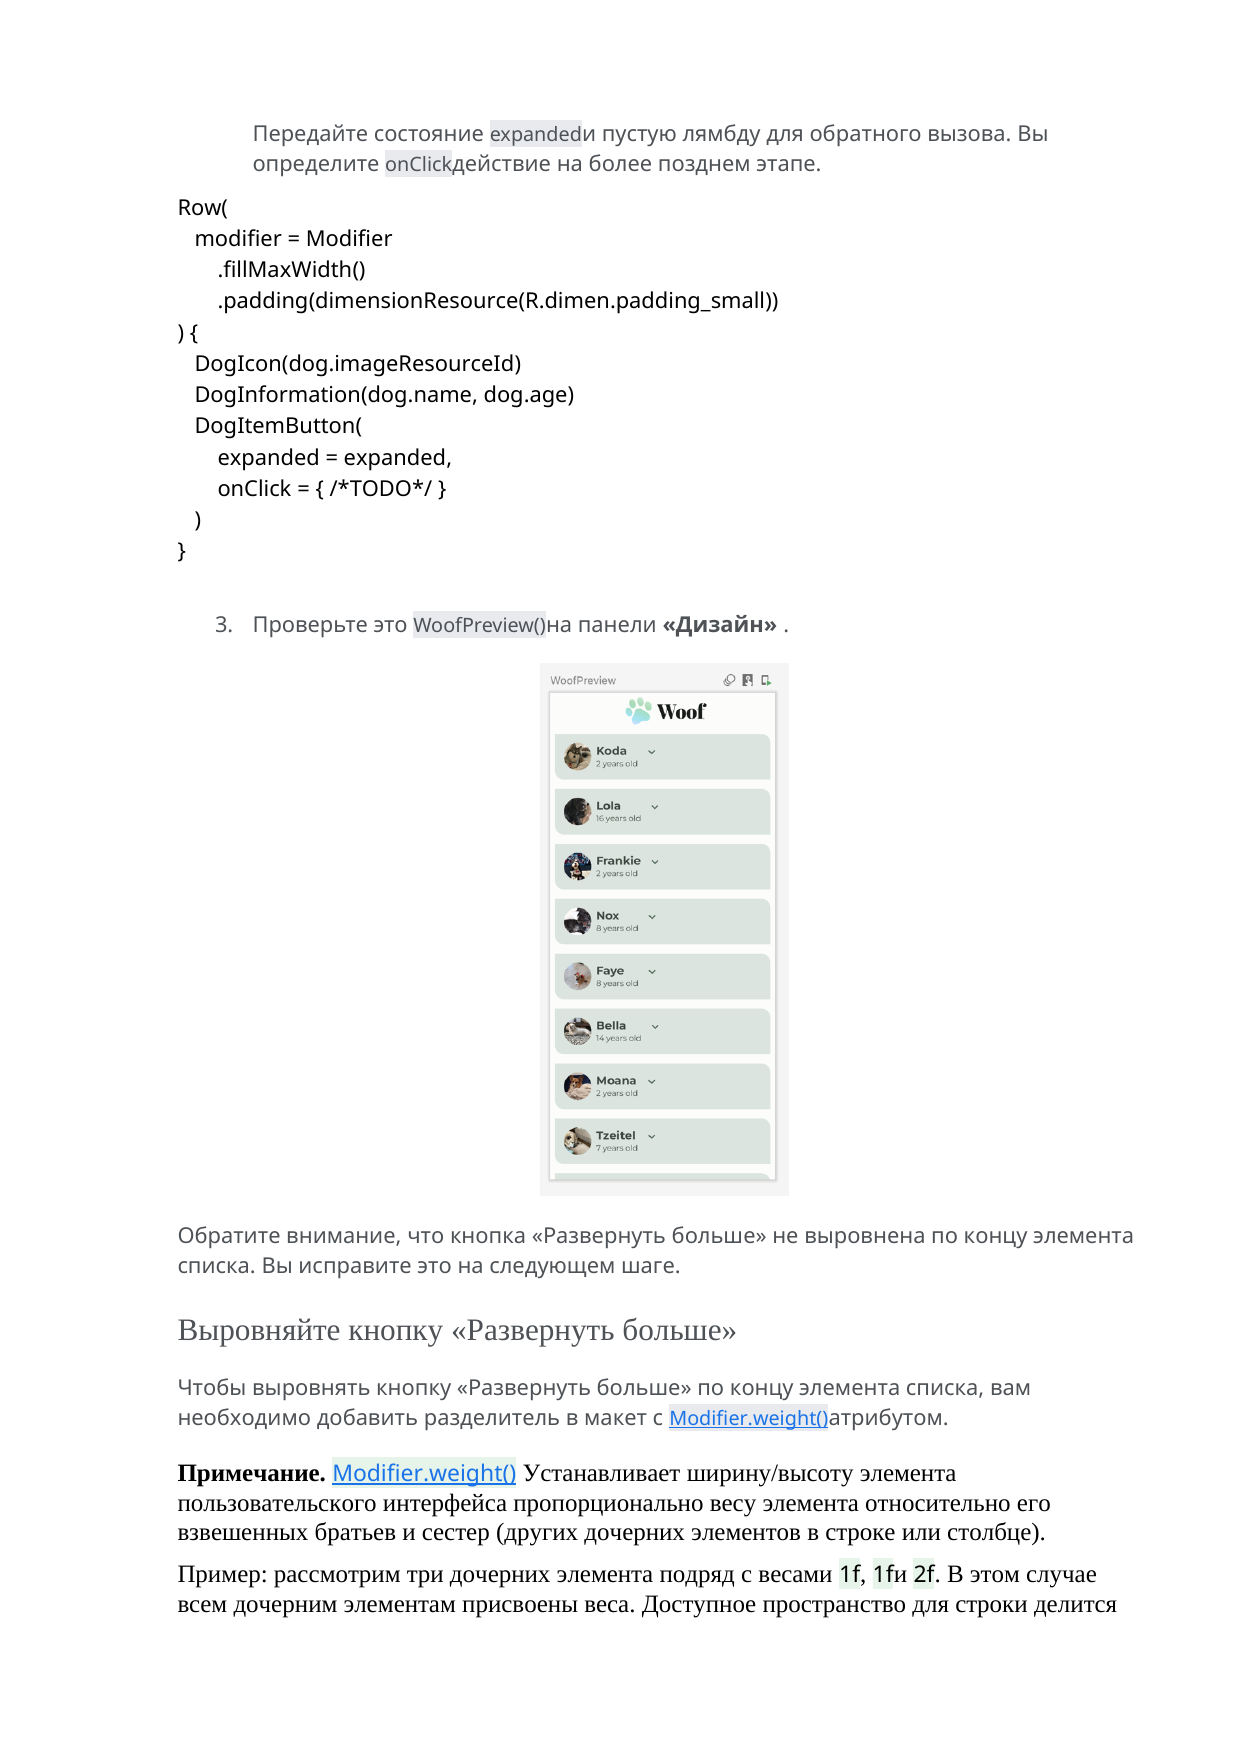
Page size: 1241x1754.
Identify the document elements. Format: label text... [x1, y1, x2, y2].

picture [539, 663, 789, 1196]
text Примечание. Modifier.weight() Устанавливает ширину/высоту элемента пользовательского интерфейса пропорционально весу элемента относительно его взвешенных братьев и сестер (других дочерних элементов в строке или столбце). [177, 1457, 1152, 1545]
list Проверьте это WoofPreview()на панели «Дизайн» . [215, 609, 1152, 639]
text Обратите внимание, что кнопка «Развернуть больше» не выровнена по концу элемента списка. Вы исправите это на следующем шаге. [177, 1220, 1152, 1280]
text Row( modifier = Modifier .fillMaxWidth() .padding(dimensionResource(R.dimen.padding_small)) ) { DogIcon(dog.imageResourceId) DogInformation(dog.name, dog.age) DogItemButton( expanded = expanded, onClick = { /*TODO*/ } ) } [177, 190, 1152, 596]
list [215, 118, 1152, 178]
text Чтобы выровнять кнопку «Развернуть больше» по концу элемента списка, вам необходимо добавить разделитель в макет с Modifier.weight()атрибутом. [177, 1372, 1152, 1432]
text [177, 1558, 1152, 1618]
subtitle Выровняйте кнопку «Развернуть больше» [177, 1311, 1152, 1347]
